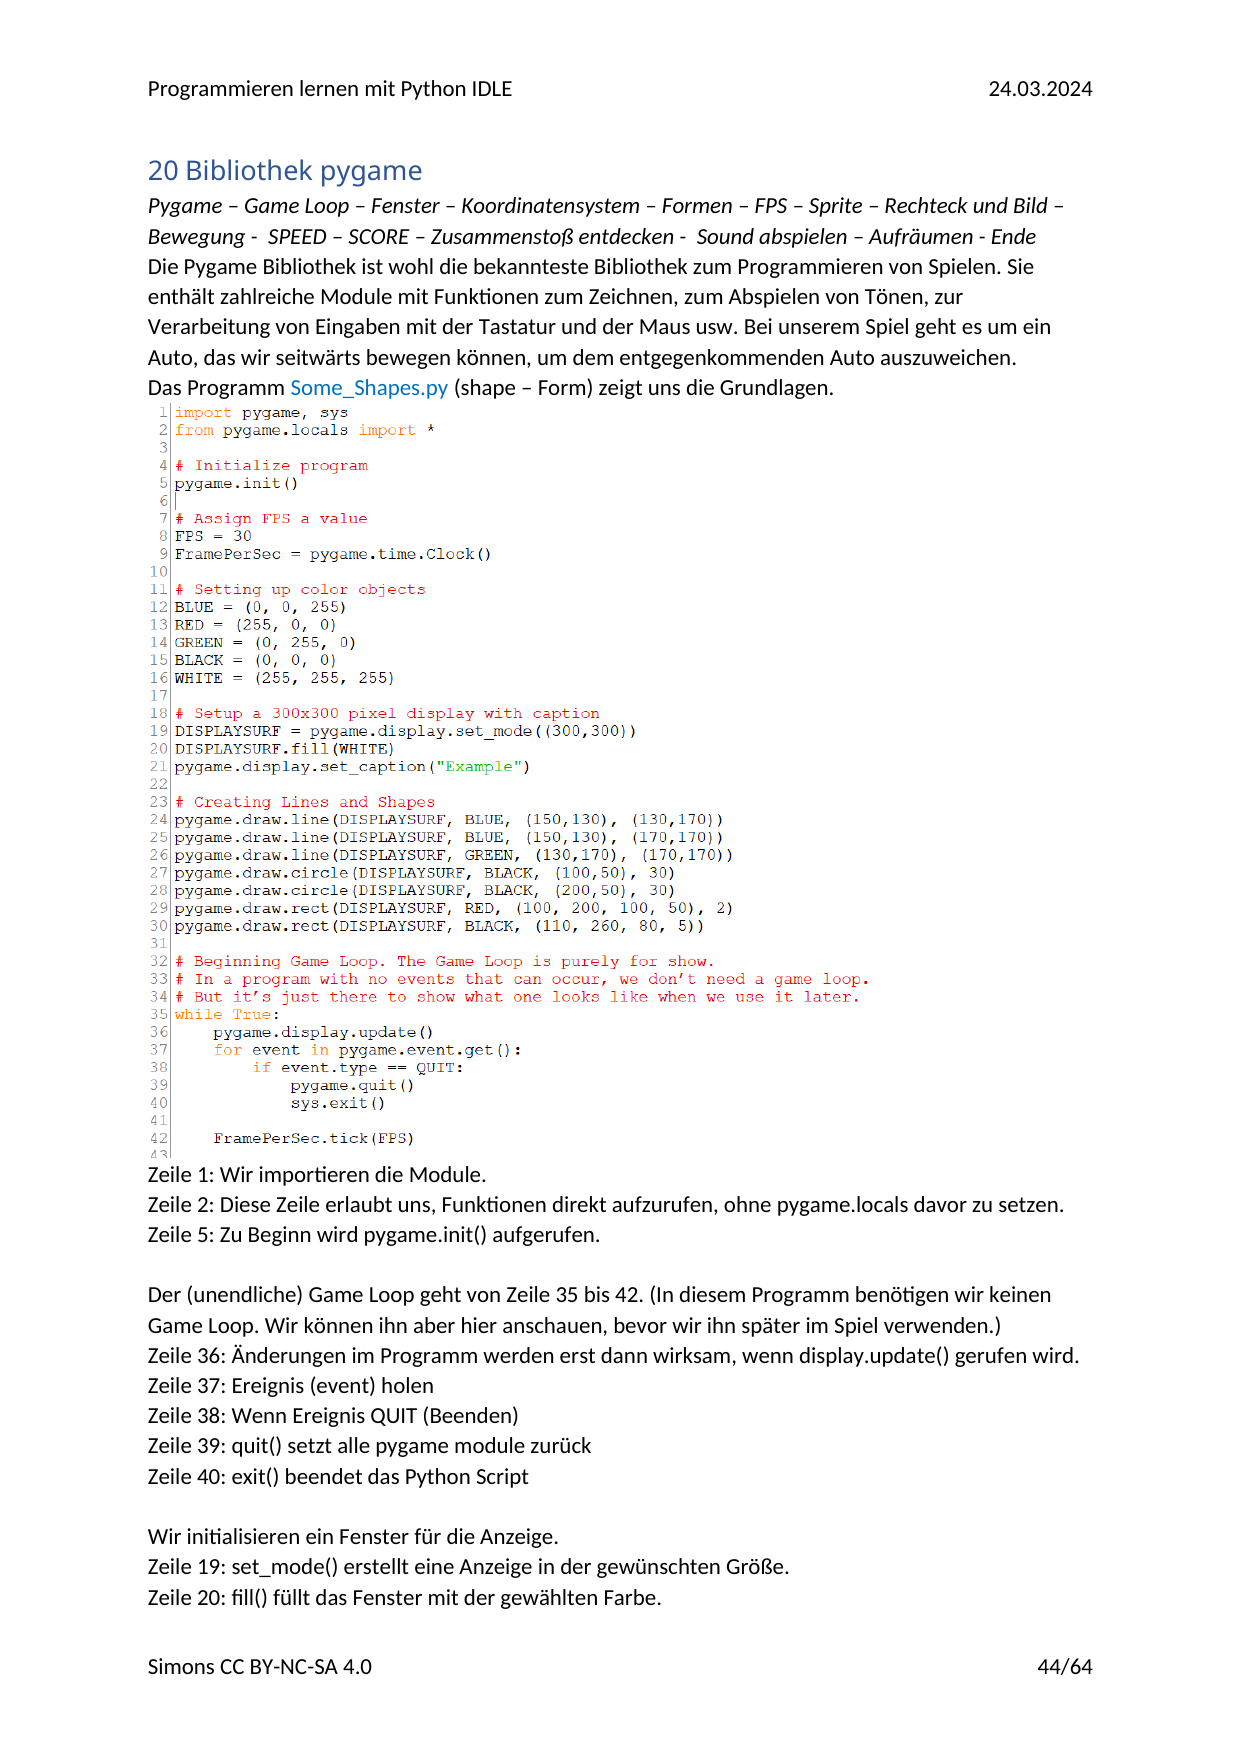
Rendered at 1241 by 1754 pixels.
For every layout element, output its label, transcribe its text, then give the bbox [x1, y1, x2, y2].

text Zeile 36: Änderungen im Programm werden erst dann wirksam, wenn display.update() gerufen wird. [148, 1341, 1092, 1369]
text Der (unendliche) Game Loop geht von Zeile 35 bis 42. (In diesem Programm benötigen wir keinen Game Loop. Wir können ihn aber hier anschauen, bevor wir ihn später im Spiel verwenden.) [148, 1281, 1092, 1339]
text Zeile 1: Wir importieren die Module. [148, 1160, 1092, 1188]
text Zeile 20: fill() füllt das Fenster mit der gewählten Farbe. [148, 1583, 1092, 1611]
text Das Programm Some_Shapes.py (shape – Form) zeigt uns die Grundlagen. [148, 373, 1092, 401]
text Pygame – Game Loop – Fenster – Koordinatensystem – Formen – FPS – Sprite – Rechteck und Bild – Bewegung - SPEED – SCORE – Zusammenstoß entdecken - Sound abspielen – Aufräumen - Ende [148, 192, 1092, 250]
subtitle Bibliothek pygame [148, 152, 1092, 189]
text Zeile 5: Zu Beginn wird pygame.init() aufgerufen. [148, 1220, 1092, 1248]
picture [147, 403, 901, 1158]
text Zeile 37: Ereignis (event) holen [148, 1371, 1092, 1399]
text Zeile 2: Diese Zeile erlaubt uns, Funktionen direkt aufzurufen, ohne pygame.locals davor zu setzen. [148, 1190, 1092, 1218]
text Zeile 40: exit() beendet das Python Script [148, 1462, 1092, 1490]
text Die Pygame Bibliothek ist wohl die bekannteste Bibliothek zum Programmieren von Spielen. Sie enthält zahlreiche Module mit Funktionen zum Zeichnen, zum Abspielen von Tönen, zur Verarbeitung von Eingaben mit der Tastatur und der Maus usw. Bei unserem Spiel geht es um ein Auto, das wir seitwärts bewegen können, um dem entgegenkommenden Auto auszuweichen. [148, 252, 1092, 371]
text Zeile 19: set_mode() erstellt eine Anzeige in der gewünschten Größe. [148, 1552, 1092, 1581]
text Zeile 39: quit() setzt alle pygame module zurück [148, 1432, 1092, 1460]
text Zeile 38: Wenn Ereignis QUIT (Beenden) [148, 1401, 1092, 1429]
text Wir initialisieren ein Fenster für die Anzeige. [148, 1522, 1092, 1550]
